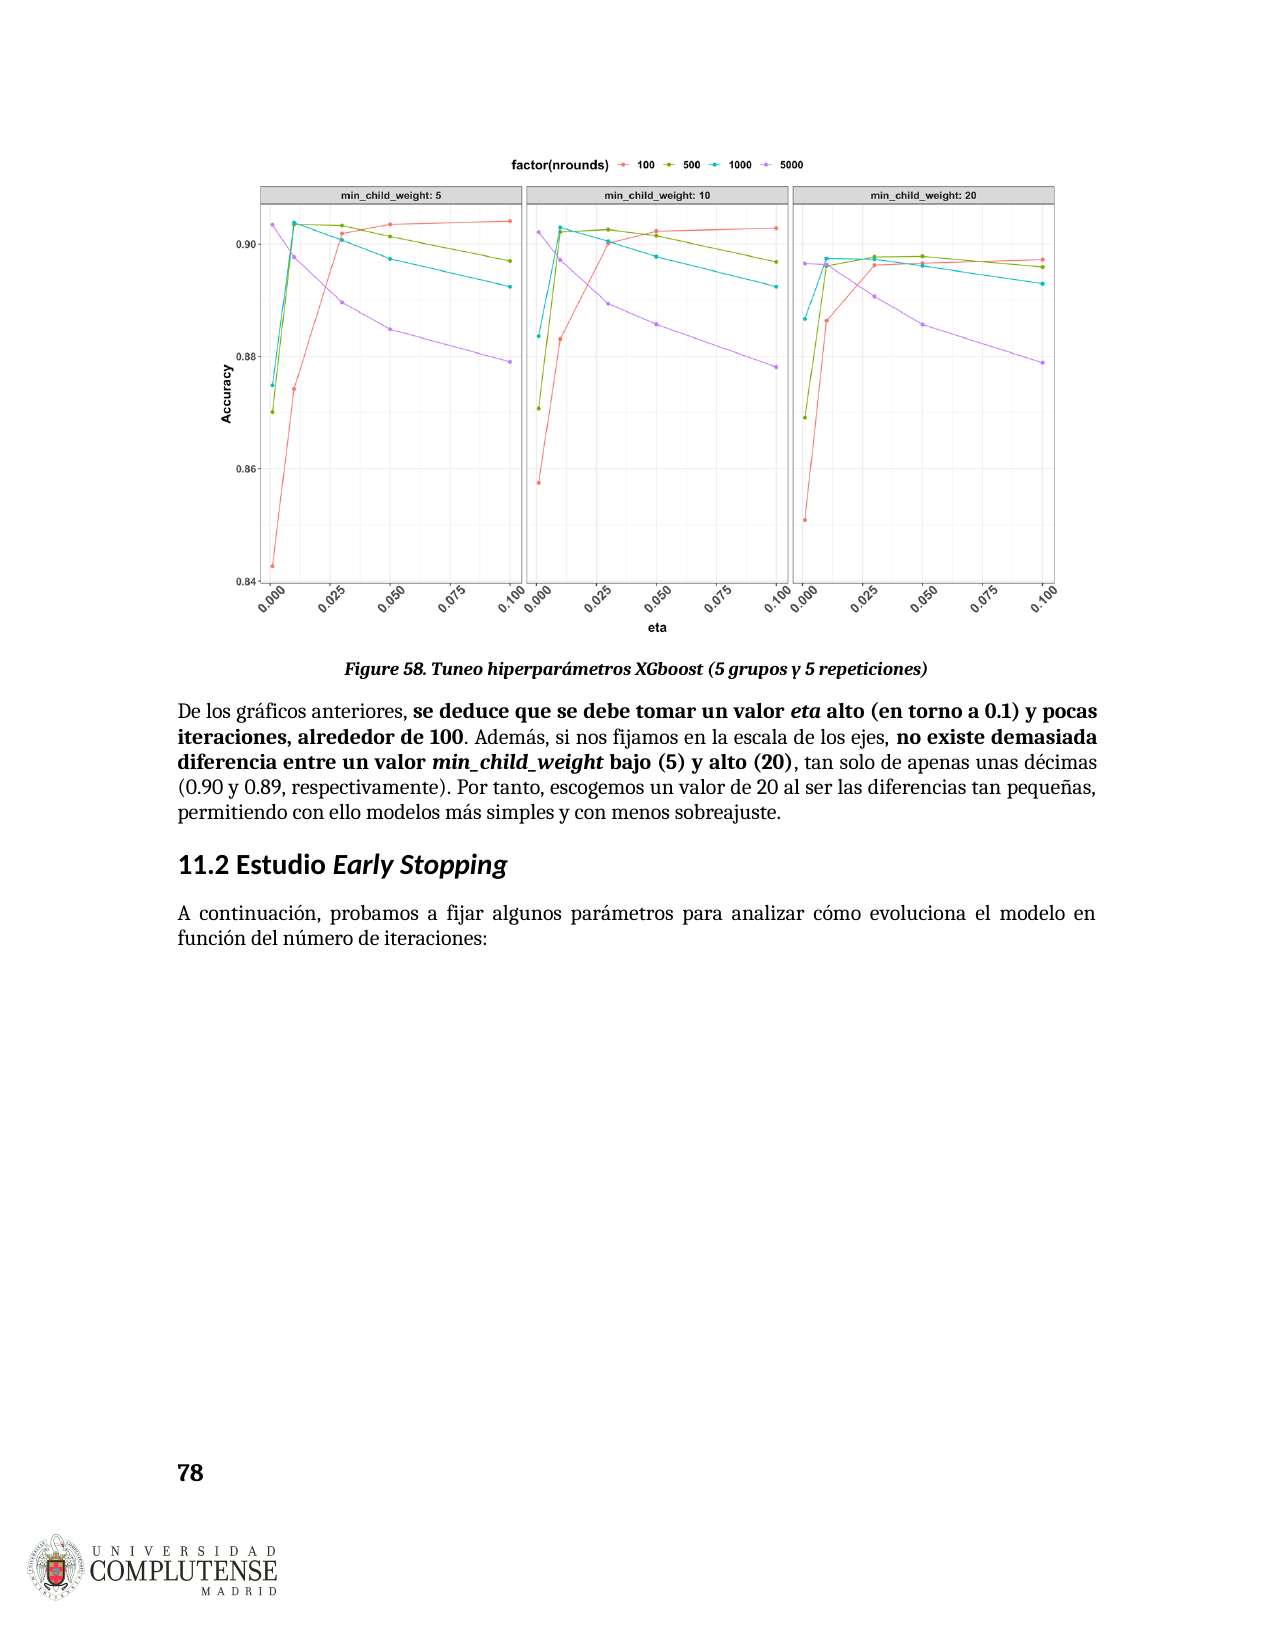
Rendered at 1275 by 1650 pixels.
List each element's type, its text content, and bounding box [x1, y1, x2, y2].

text Figure 58. Tuneo hiperparámetros XGboost (5 grupos y 5 repeticiones) [177, 659, 1098, 681]
picture [216, 147, 1059, 639]
text A continuación, probamos a fijar algunos parámetros para analizar cómo evoluciona el modelo en función del número de iteraciones: [177, 901, 1098, 951]
text De los gráficos anteriores, se deduce que se debe tomar un valor eta alto (en torno a 0.1) y pocas iteraciones, alrededor de 100. Además, si nos fijamos en la escala de los ejes, no existe demasiada diferencia entre un valor min_child_weight bajo (5) y alto (20), tan solo de apenas unas décimas (0.90 y 0.89, respectivamente). Por tanto, escogemos un valor de 20 al ser las diferencias tan pequeñas, permitiendo con ello modelos más simples y con menos sobreajuste. [177, 699, 1098, 825]
subtitle 11.2 Estudio Early Stopping [177, 846, 1098, 882]
picture [24, 1496, 280, 1640]
